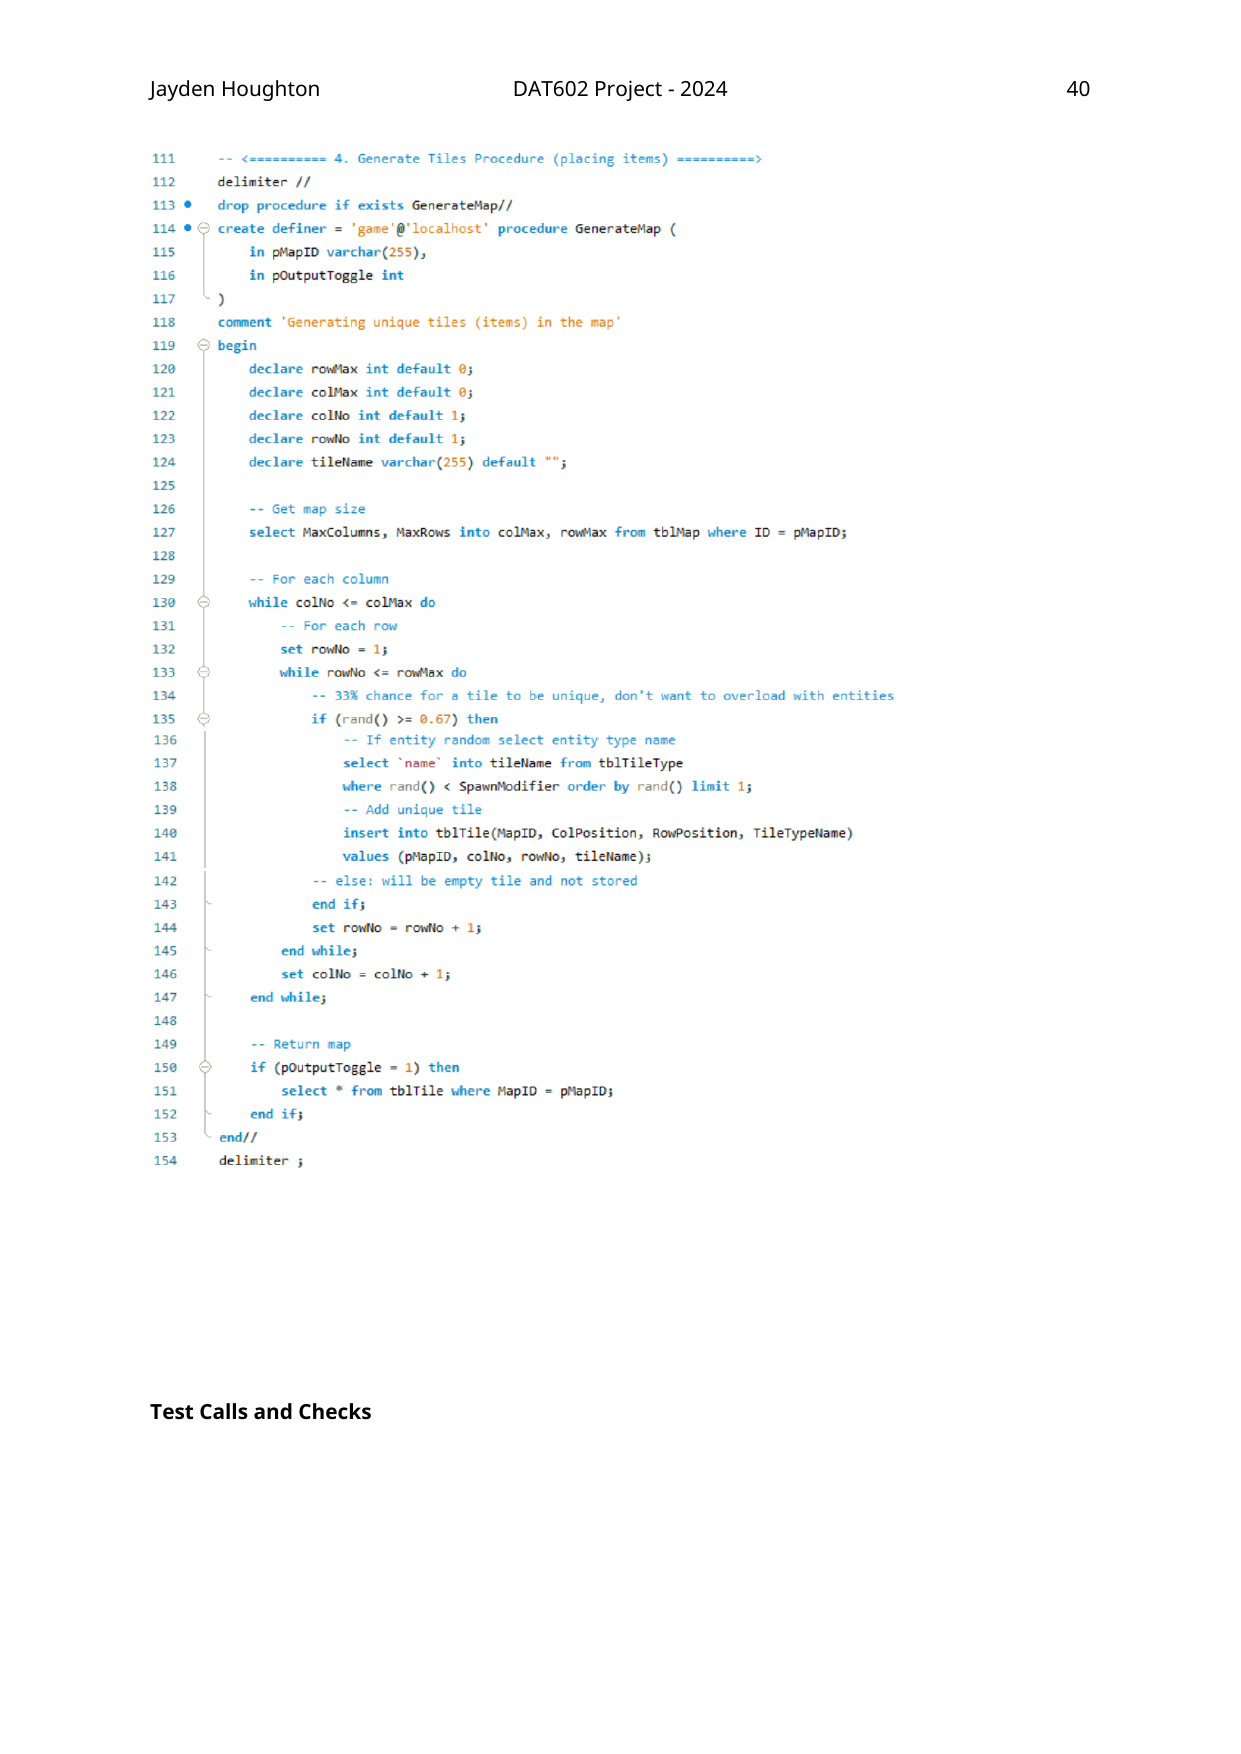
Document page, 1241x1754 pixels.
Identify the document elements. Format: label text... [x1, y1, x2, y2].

text Test Calls and Checks [150, 1397, 1090, 1426]
picture [150, 731, 899, 868]
picture [150, 150, 901, 727]
picture [150, 871, 900, 1169]
